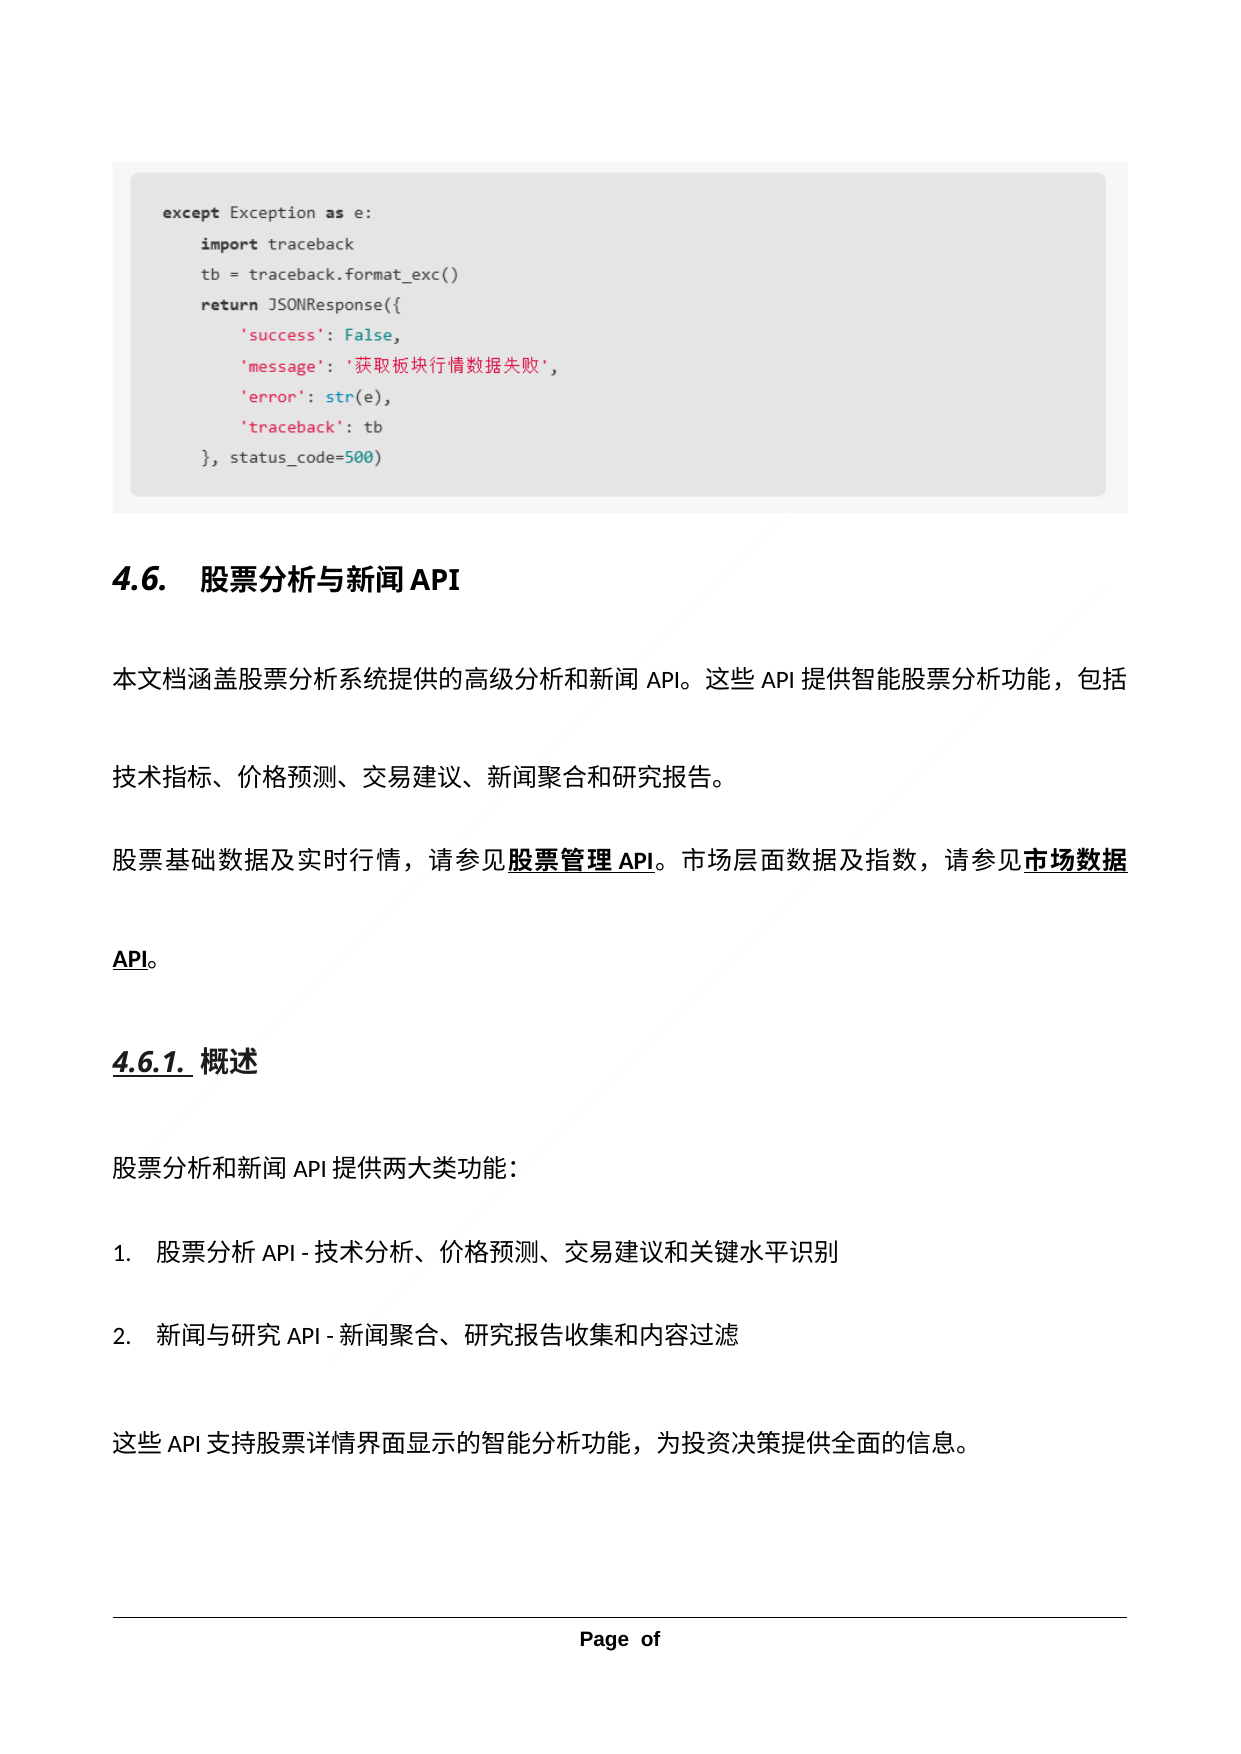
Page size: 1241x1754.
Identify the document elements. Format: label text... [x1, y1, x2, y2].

subtitle 概述 [112, 1028, 1128, 1093]
text 股票基础数据及实时行情，请参见股票管理API。市场层面数据及指数，请参见市场数据API。 [112, 826, 1128, 989]
text 股票分析和新闻 API 提供两大类功能： [112, 1134, 1128, 1199]
text 这些API支持股票详情界面显示的智能分析功能，为投资决策提供全面的信息。 [112, 1409, 1128, 1474]
subtitle 股票分析与新闻API [112, 545, 1128, 610]
list 股票分析 API - 技术分析、价格预测、交易建议和关键水平识别 [112, 1218, 1128, 1283]
picture [112, 162, 1128, 513]
list 新闻与研究 API - 新闻聚合、研究报告收集和内容过滤 [112, 1301, 1128, 1366]
text 本文档涵盖股票分析系统提供的高级分析和新闻 API。这些 API 提供智能股票分析功能，包括技术指标、价格预测、交易建议、新闻聚合和研究报告。 [112, 646, 1128, 808]
